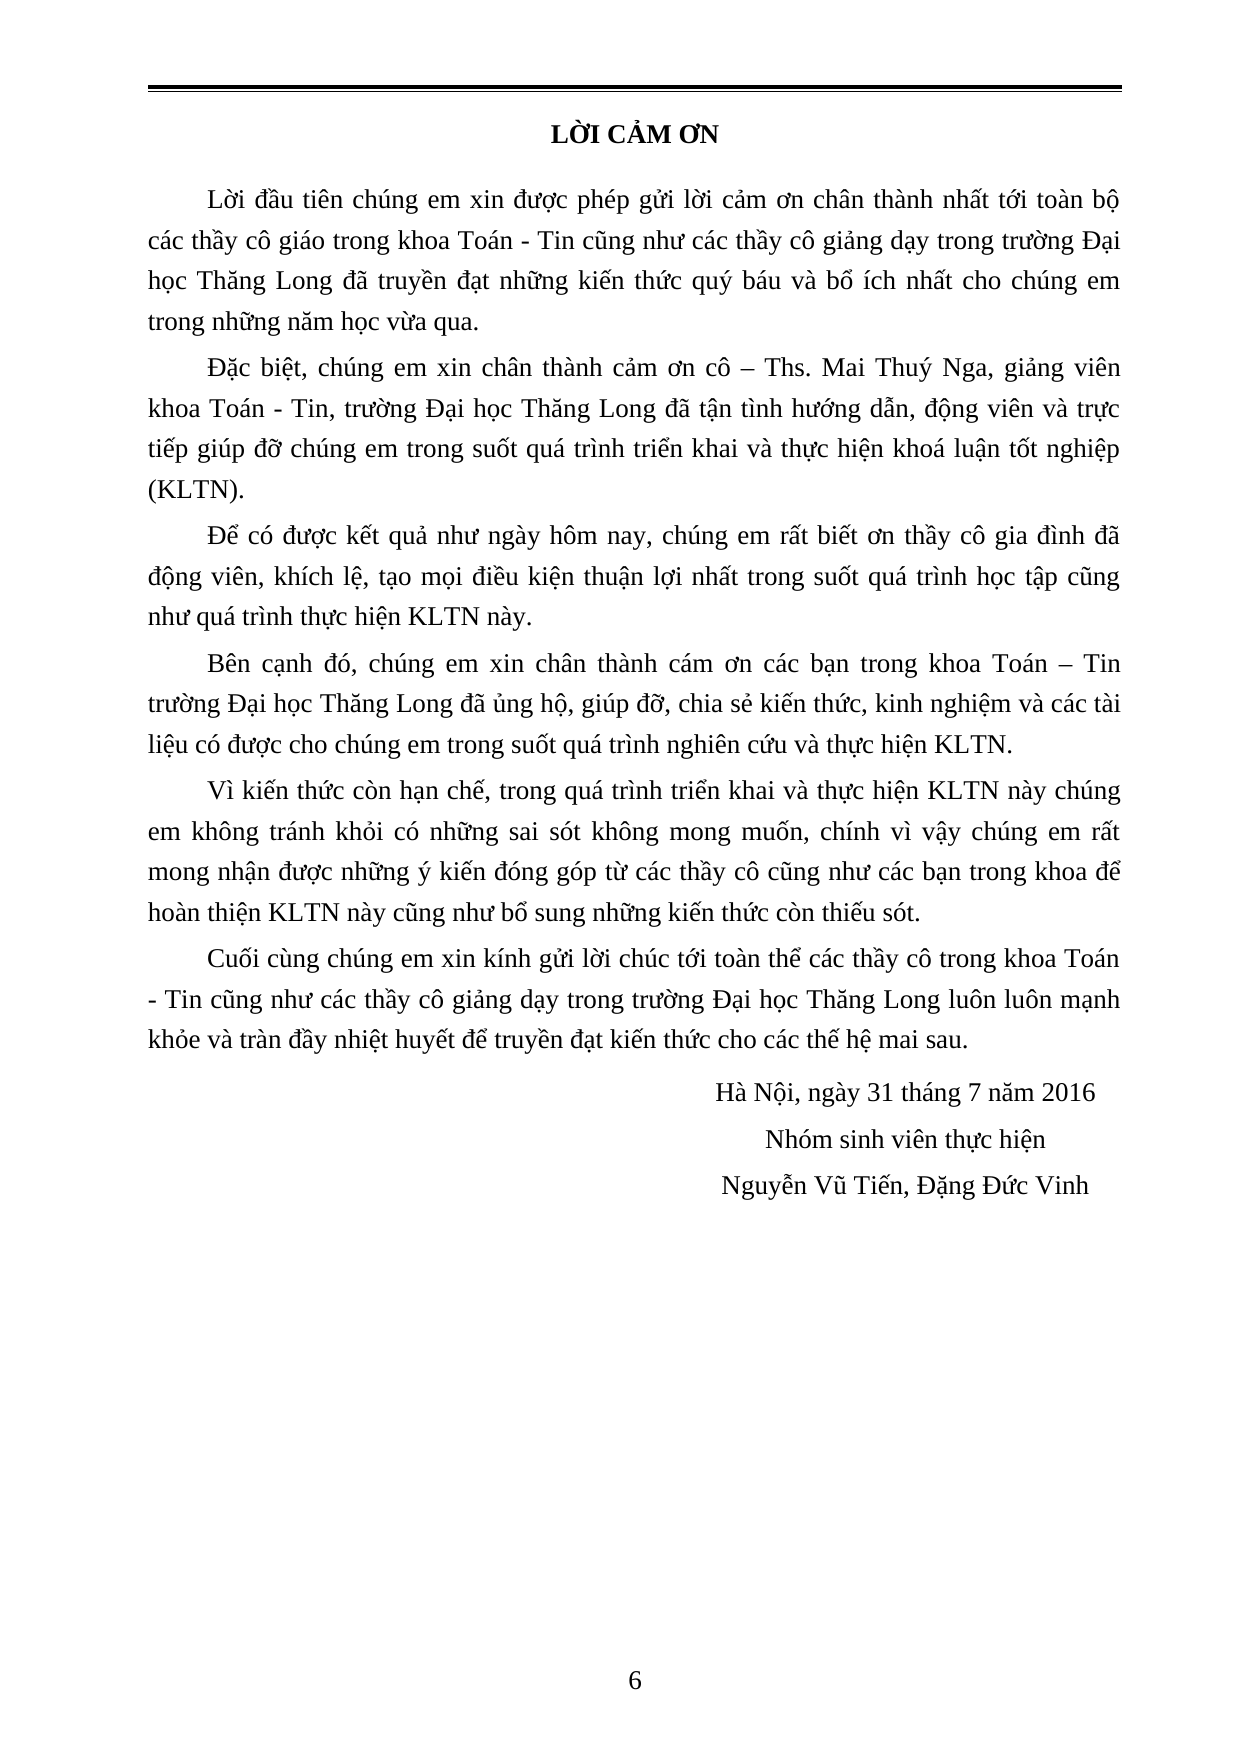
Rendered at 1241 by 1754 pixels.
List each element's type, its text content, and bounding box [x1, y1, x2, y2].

text Vì kiến thức còn hạn chế, trong quá trình triển khai và thực hiện KLTN này chúng em không tránh khỏi có những sai sót không mong muốn, chính vì vậy chúng em rất mong nhận được những ý kiến đóng góp từ các thầy cô cũng như các bạn trong khoa để hoàn thiện KLTN này cũng như bổ sung những kiến thức còn thiếu sót. [148, 774, 1122, 927]
subtitle LỜI CẢM ƠN [148, 118, 1122, 149]
text Đặc biệt, chúng em xin chân thành cảm ơn cô – Ths. Mai Thuý Nga, giảng viên khoa Toán - Tin, trường Đại học Thăng Long đã tận tình hướng dẫn, động viên và trực tiếp giúp đỡ chúng em trong suốt quá trình triển khai và thực hiện khoá luận tốt nghiệp (KLTN). [148, 351, 1122, 504]
text Cuối cùng chúng em xin kính gửi lời chúc tới toàn thể các thầy cô trong khoa Toán - Tin cũng như các thầy cô giảng dạy trong trường Đại học Thăng Long luôn luôn mạnh khỏe và tràn đầy nhiệt huyết để truyền đạt kiến thức cho các thế hệ mai sau. [148, 942, 1122, 1054]
text Bên cạnh đó, chúng em xin chân thành cám ơn các bạn trong khoa Toán – Tin trường Đại học Thăng Long đã ủng hộ, giúp đỡ, chia sẻ kiến thức, kinh nghiệm và các tài liệu có được cho chúng em trong suốt quá trình nghiên cứu và thực hiện KLTN. [148, 647, 1122, 759]
table_header Hà Nội, ngày 31 tháng 7 năm 2016 Nhóm sinh viên thực hiện Nguyễn Vũ Tiến, Đặng Đức Vinh [660, 1070, 1151, 1403]
text Lời đầu tiên chúng em xin được phép gửi lời cảm ơn chân thành nhất tới toàn bộ các thầy cô giáo trong khoa Toán - Tin cũng như các thầy cô giảng dạy trong trường Đại học Thăng Long đã truyền đạt những kiến thức quý báu và bổ ích nhất cho chúng em trong những năm học vừa qua. [148, 183, 1122, 336]
text Để có được kết quả như ngày hôm nay, chúng em rất biết ơn thầy cô gia đình đã động viên, khích lệ, tạo mọi điều kiện thuận lợi nhất trong suốt quá trình học tập cũng như quá trình thực hiện KLTN này. [148, 519, 1122, 631]
